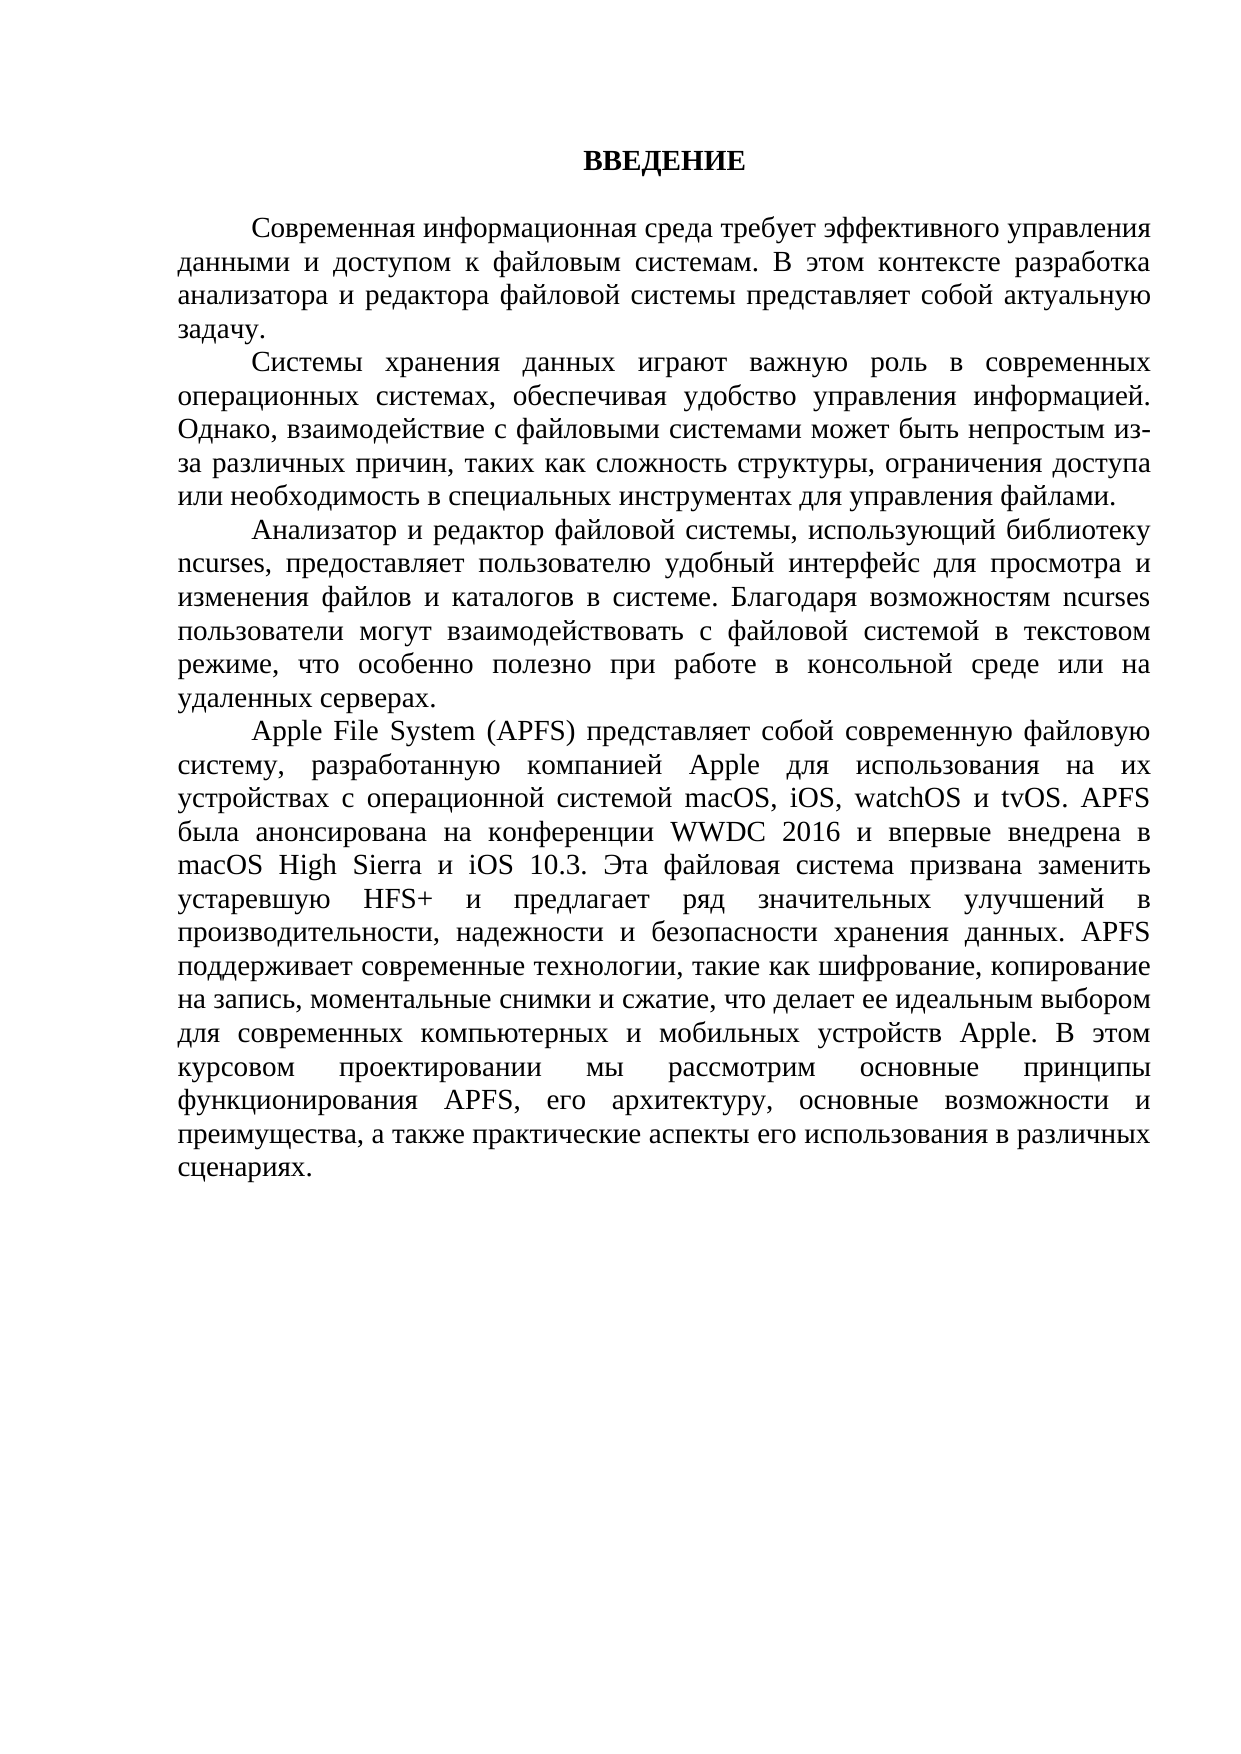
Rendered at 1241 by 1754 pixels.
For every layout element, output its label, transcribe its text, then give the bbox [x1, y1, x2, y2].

text Анализатор и редактор файловой системы, использующий библиотеку ncurses, предоставляет пользователю удобный интерфейс для просмотра и изменения файлов и каталогов в системе. Благодаря возможностям ncurses пользователи могут взаимодействовать с файловой системой в текстовом режиме, что особенно полезно при работе в консольной среде или на удаленных серверах. [177, 512, 1152, 713]
text Apple File System (APFS) представляет собой современную файловую систему, разработанную компанией Apple для использования на их устройствах с операционной системой macOS, iOS, watchOS и tvOS. APFS была анонсирована на конференции WWDC 2016 и впервые внедрена в macOS High Sierra и iOS 10.3. Эта файловая система призвана заменить устаревшую HFS+ и предлагает ряд значительных улучшений в производительности, надежности и безопасности хранения данных. APFS поддерживает современные технологии, такие как шифрование, копирование на запись, моментальные снимки и сжатие, что делает ее идеальным выбором для современных компьютерных и мобильных устройств Apple. В этом курсовом проектировании мы рассмотрим основные принципы функционирования APFS, его архитектуру, основные возможности и преимущества, а также практические аспекты его использования в различных сценариях. [177, 713, 1152, 1183]
text Системы хранения данных играют важную роль в современных операционных системах, обеспечивая удобство управления информацией. Однако, взаимодействие с файловыми системами может быть непростым из-за различных причин, таких как сложность структуры, ограничения доступа или необходимость в специальных инструментах для управления файлами. [177, 344, 1152, 512]
text Современная информационная среда требует эффективного управления данными и доступом к файловым системам. В этом контексте разработка анализатора и редактора файловой системы представляет собой актуальную задачу. [177, 210, 1152, 344]
subtitle ВВЕДЕНИЕ [177, 143, 1152, 177]
